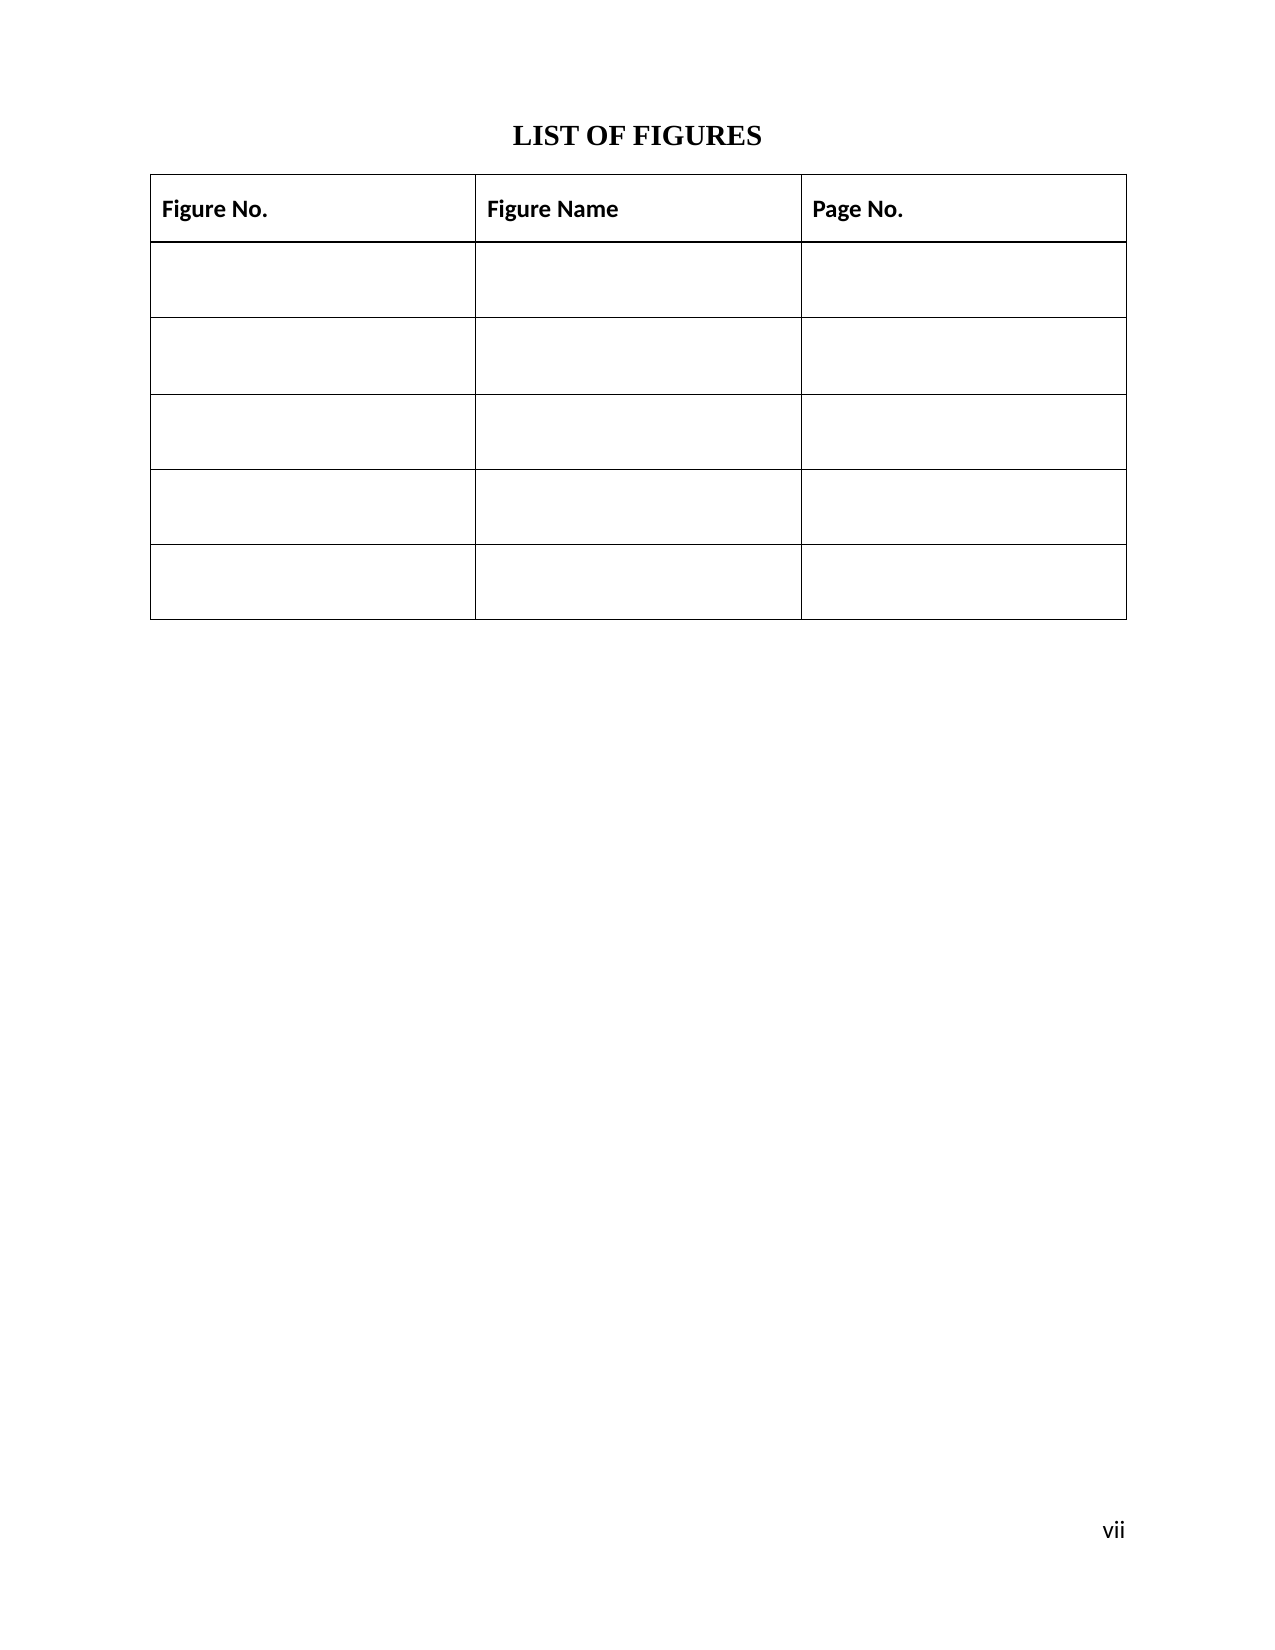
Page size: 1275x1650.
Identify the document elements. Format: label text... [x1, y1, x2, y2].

table_cell [476, 545, 801, 619]
table_cell [151, 470, 475, 544]
table_cell [476, 470, 801, 544]
table_cell [802, 243, 1126, 317]
table_cell [476, 243, 801, 317]
table_cell [151, 318, 475, 394]
table_cell [802, 395, 1126, 469]
table_cell [151, 545, 475, 619]
text LIST OF FIGURES [150, 118, 1125, 152]
table_header Page No. [802, 175, 1126, 241]
table_cell [151, 243, 475, 317]
table_cell [476, 318, 801, 394]
table_cell [476, 395, 801, 469]
table_cell [802, 470, 1126, 544]
table_header Figure Name [476, 175, 801, 241]
table_cell [802, 318, 1126, 394]
table_cell [151, 395, 475, 469]
table_cell [802, 545, 1126, 619]
table_header Figure No. [151, 175, 475, 241]
